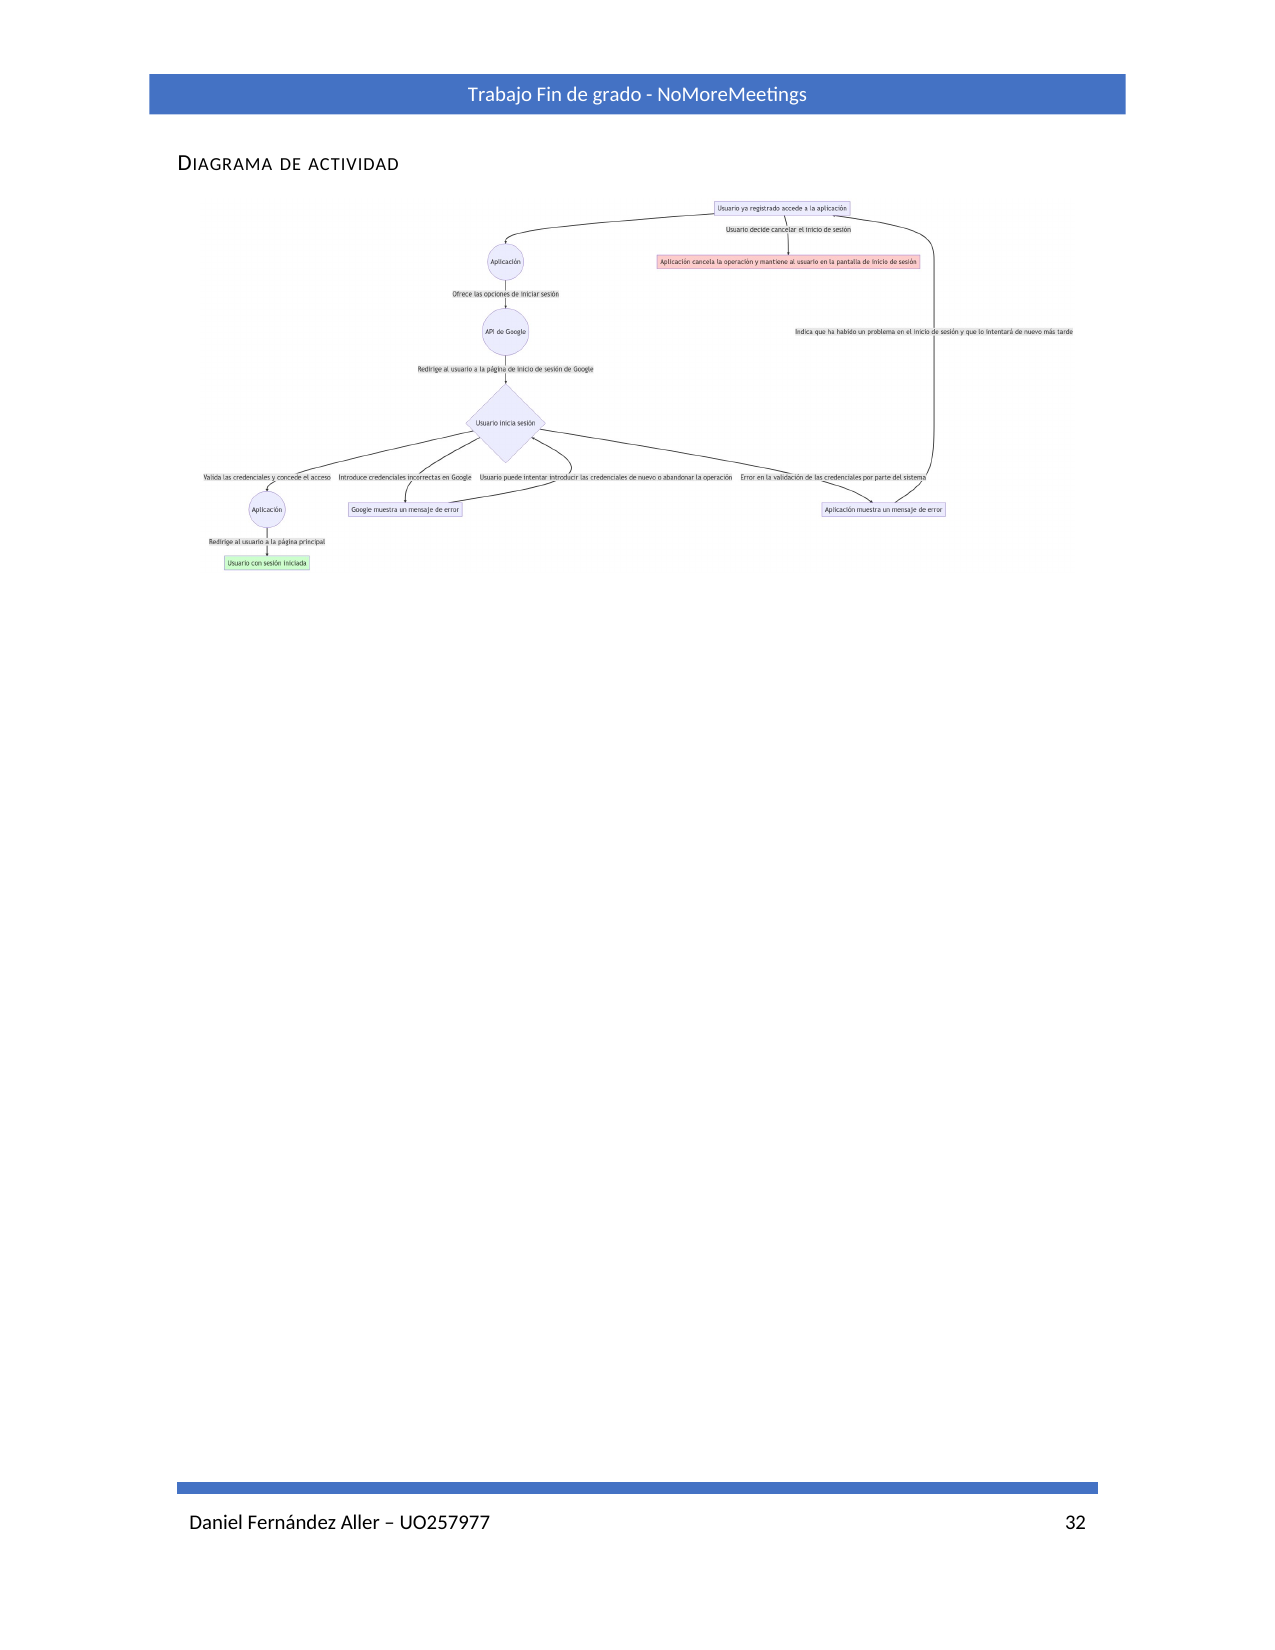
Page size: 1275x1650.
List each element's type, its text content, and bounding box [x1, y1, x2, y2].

picture [200, 198, 1075, 573]
subtitle Diagrama de actividad [177, 148, 1098, 176]
